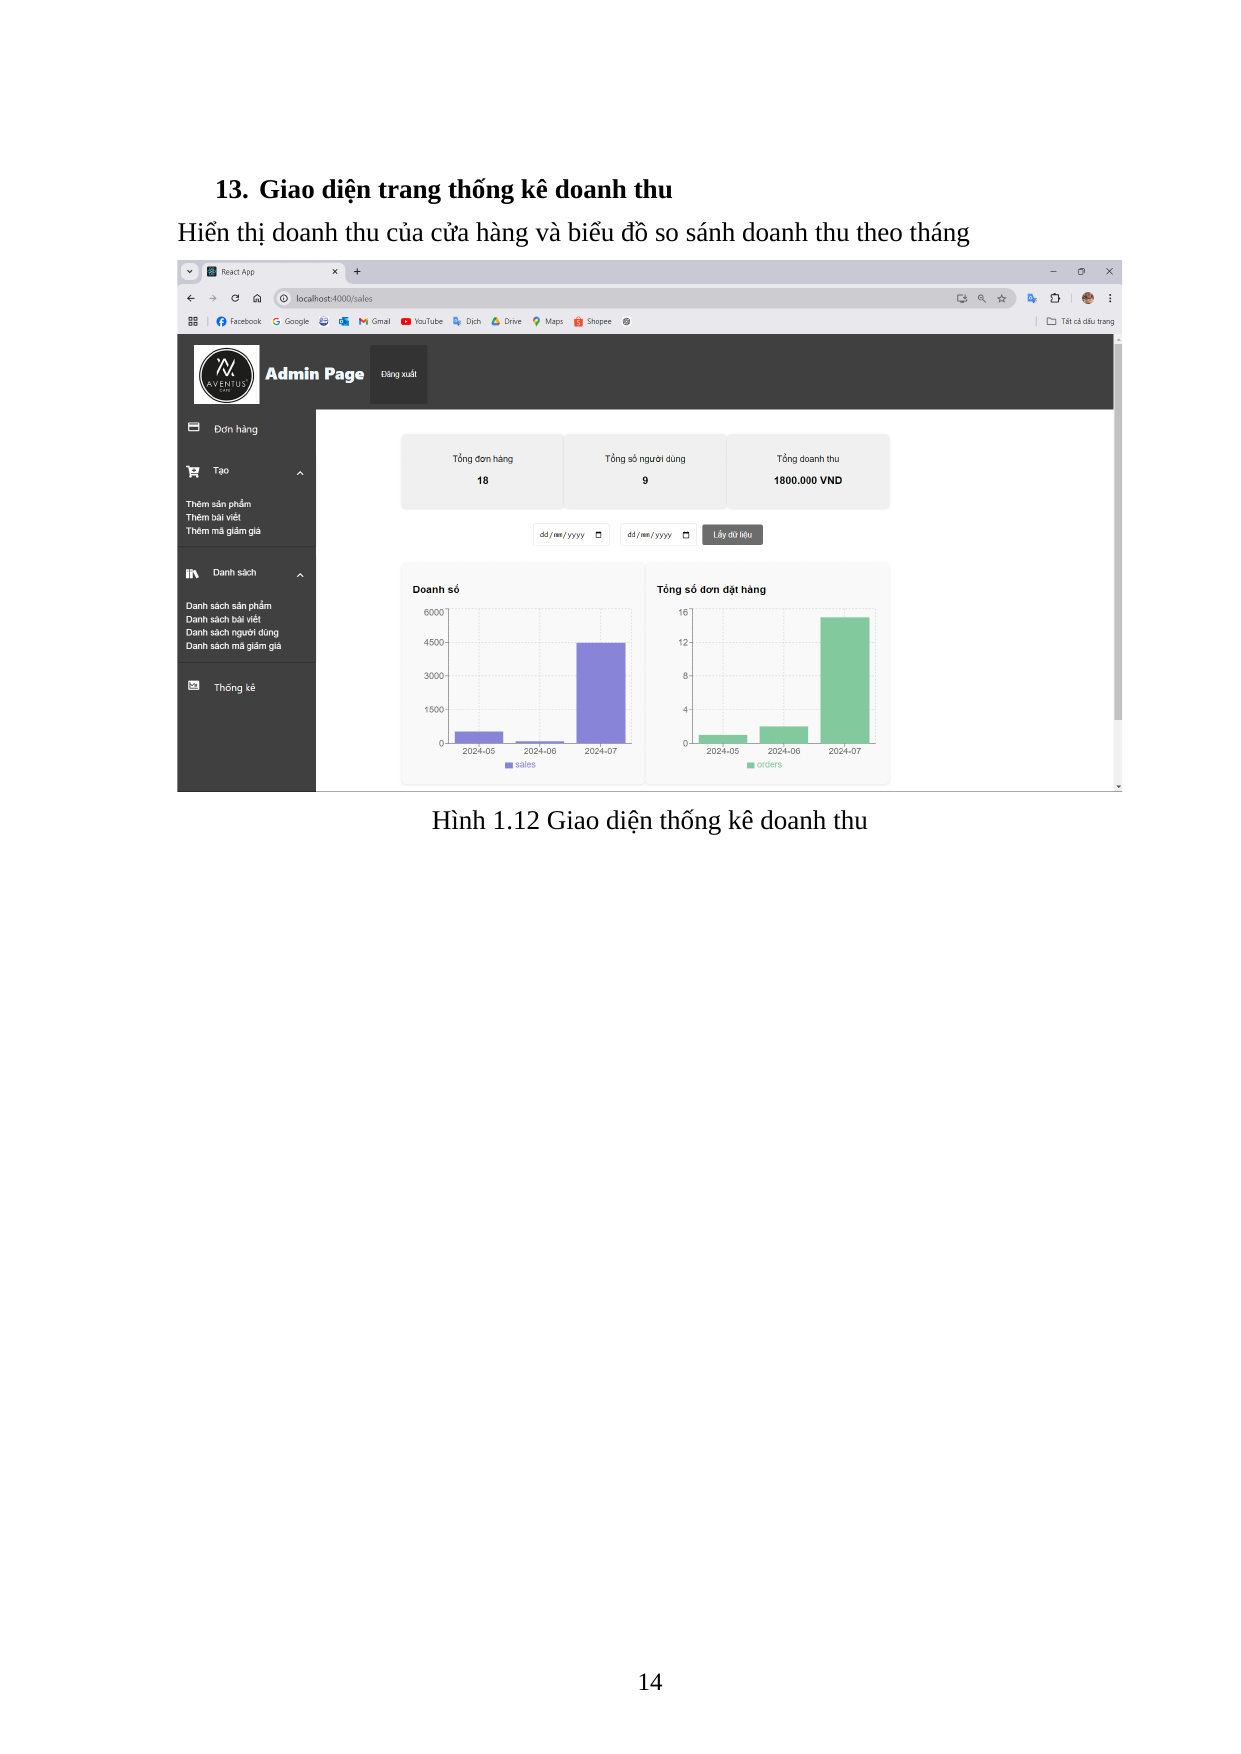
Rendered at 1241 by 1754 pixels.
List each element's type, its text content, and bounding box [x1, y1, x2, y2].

list Giao diện trang thống kê doanh thu [215, 173, 1122, 204]
picture [177, 260, 1123, 792]
text Hiển thị doanh thu của cửa hàng và biểu đồ so sánh doanh thu theo tháng [177, 216, 1122, 247]
